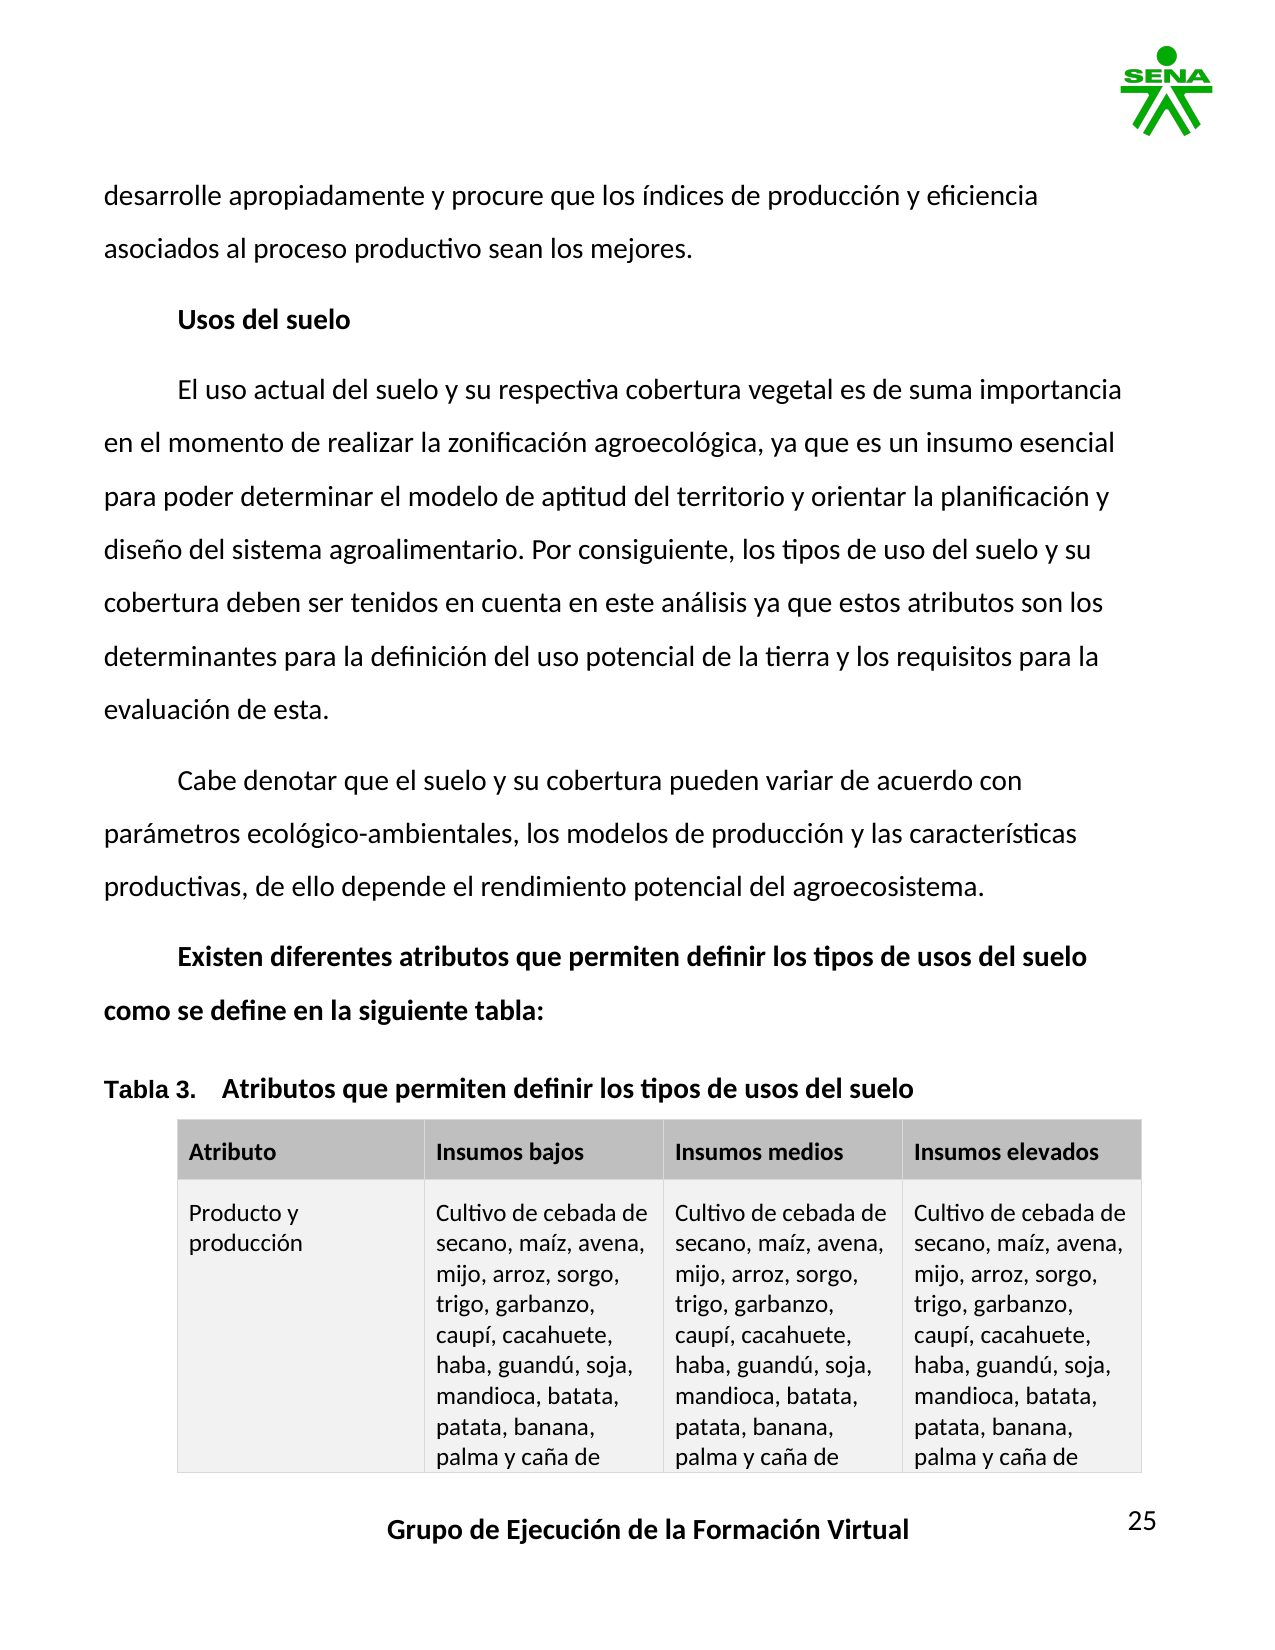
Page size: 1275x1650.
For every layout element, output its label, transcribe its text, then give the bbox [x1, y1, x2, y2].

text Existen diferentes atributos que permiten definir los tipos de usos del suelo como se define en la siguiente tabla: [103, 938, 1157, 1028]
picture [1120, 46, 1213, 136]
text Atributos que permiten definir los tipos de usos del suelo [103, 1070, 1157, 1106]
table_header Insumos elevados [903, 1120, 1141, 1179]
table_header Insumos bajos [425, 1120, 663, 1179]
text Cabe denotar que el suelo y su cobertura pueden variar de acuerdo con parámetros ecológico-ambientales, los modelos de producción y las características productivas, de ello depende el rendimiento potencial del agroecosistema. [103, 762, 1157, 904]
table_header Atributo [178, 1120, 424, 1179]
table_cell Producto y producción [178, 1180, 424, 1472]
table_header Insumos medios [664, 1120, 902, 1179]
text Usos del suelo [103, 301, 1157, 336]
text El uso actual del suelo y su respectiva cobertura vegetal es de suma importancia en el momento de realizar la zonificación agroecológica, ya que es un insumo esencial para poder determinar el modelo de aptitud del territorio y orientar la planificación y diseño del sistema agroalimentario. Por consiguiente, los tipos de uso del suelo y su cobertura deben ser tenidos en cuenta en este análisis ya que estos atributos son los determinantes para la definición del uso potencial de la tierra y los requisitos para la evaluación de esta. [103, 371, 1157, 727]
